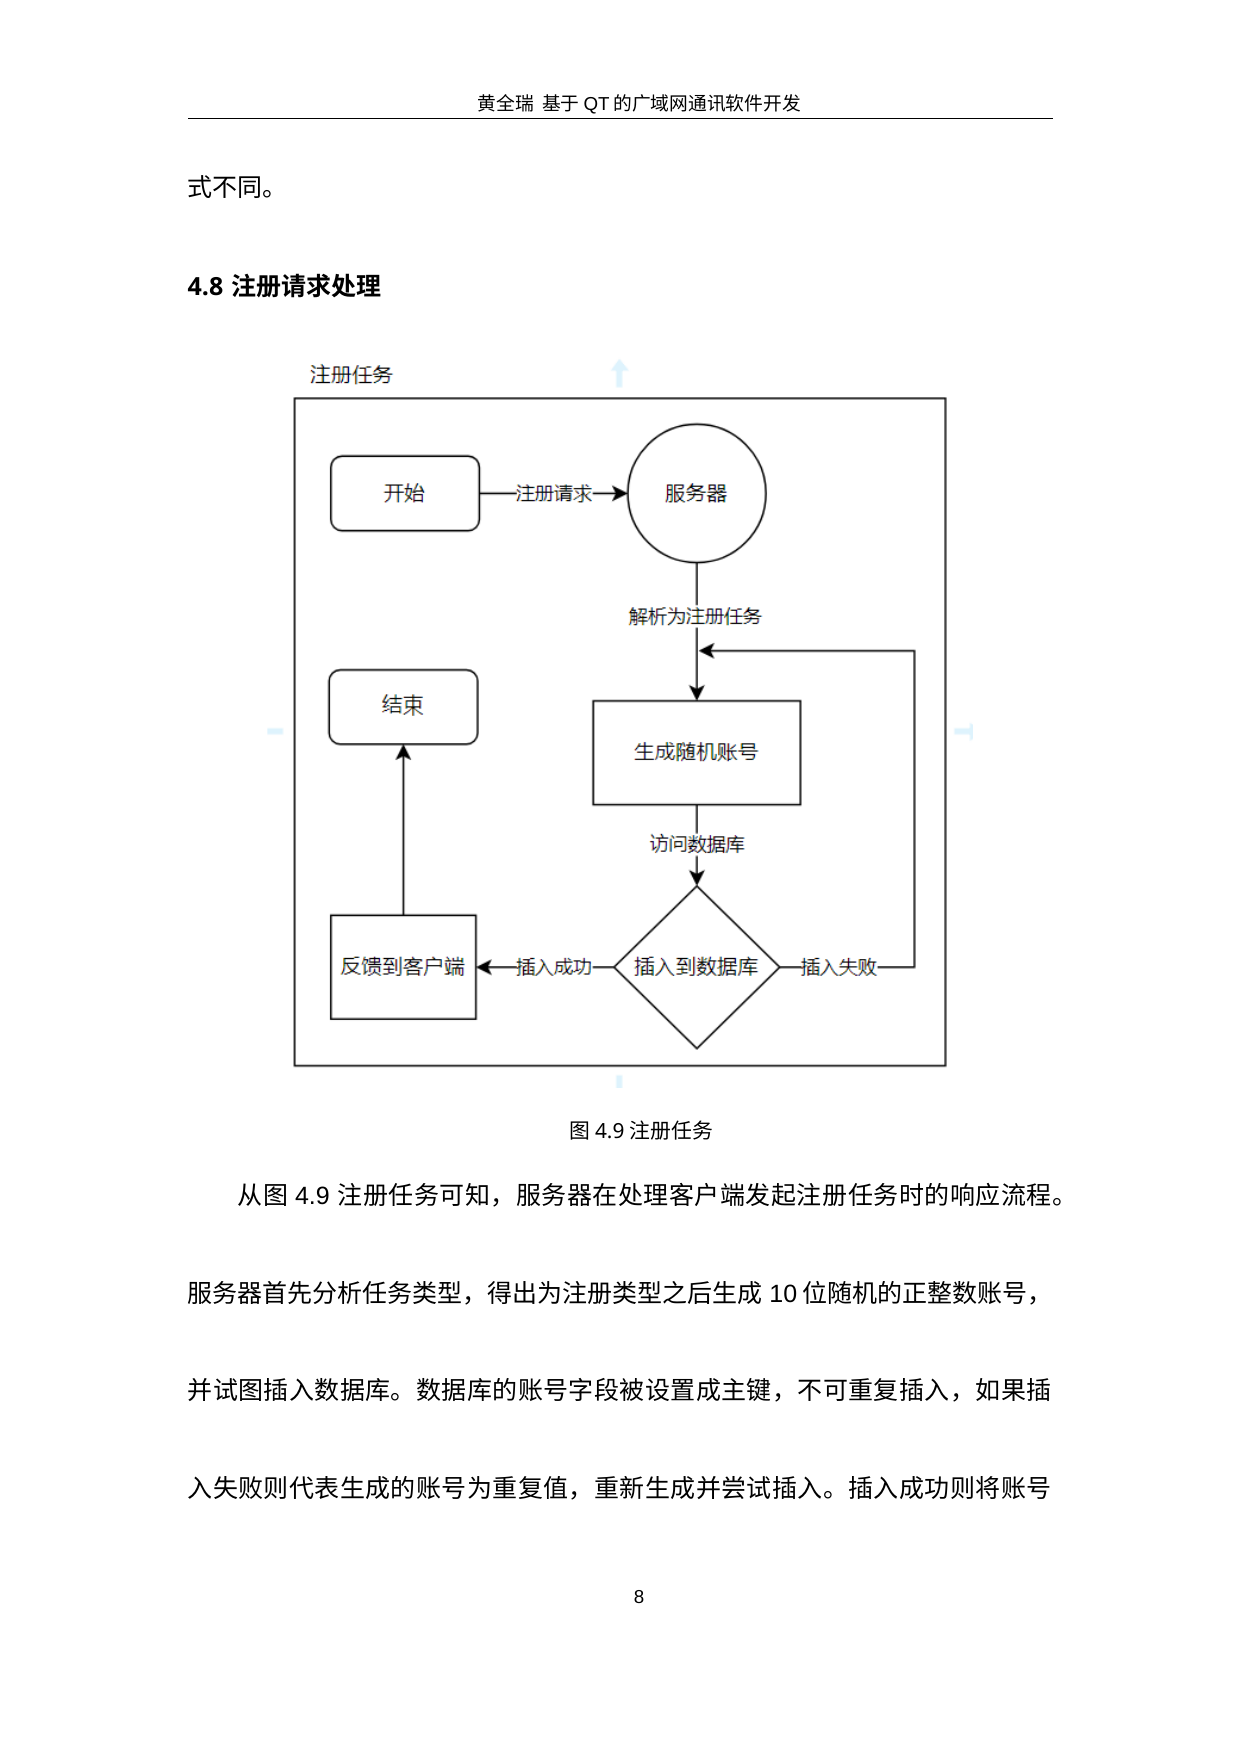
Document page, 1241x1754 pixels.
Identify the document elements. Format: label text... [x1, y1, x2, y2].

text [187, 153, 1053, 218]
subtitle 注册请求处理 [187, 252, 1053, 317]
picture [267, 351, 973, 1088]
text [187, 1161, 1053, 1519]
